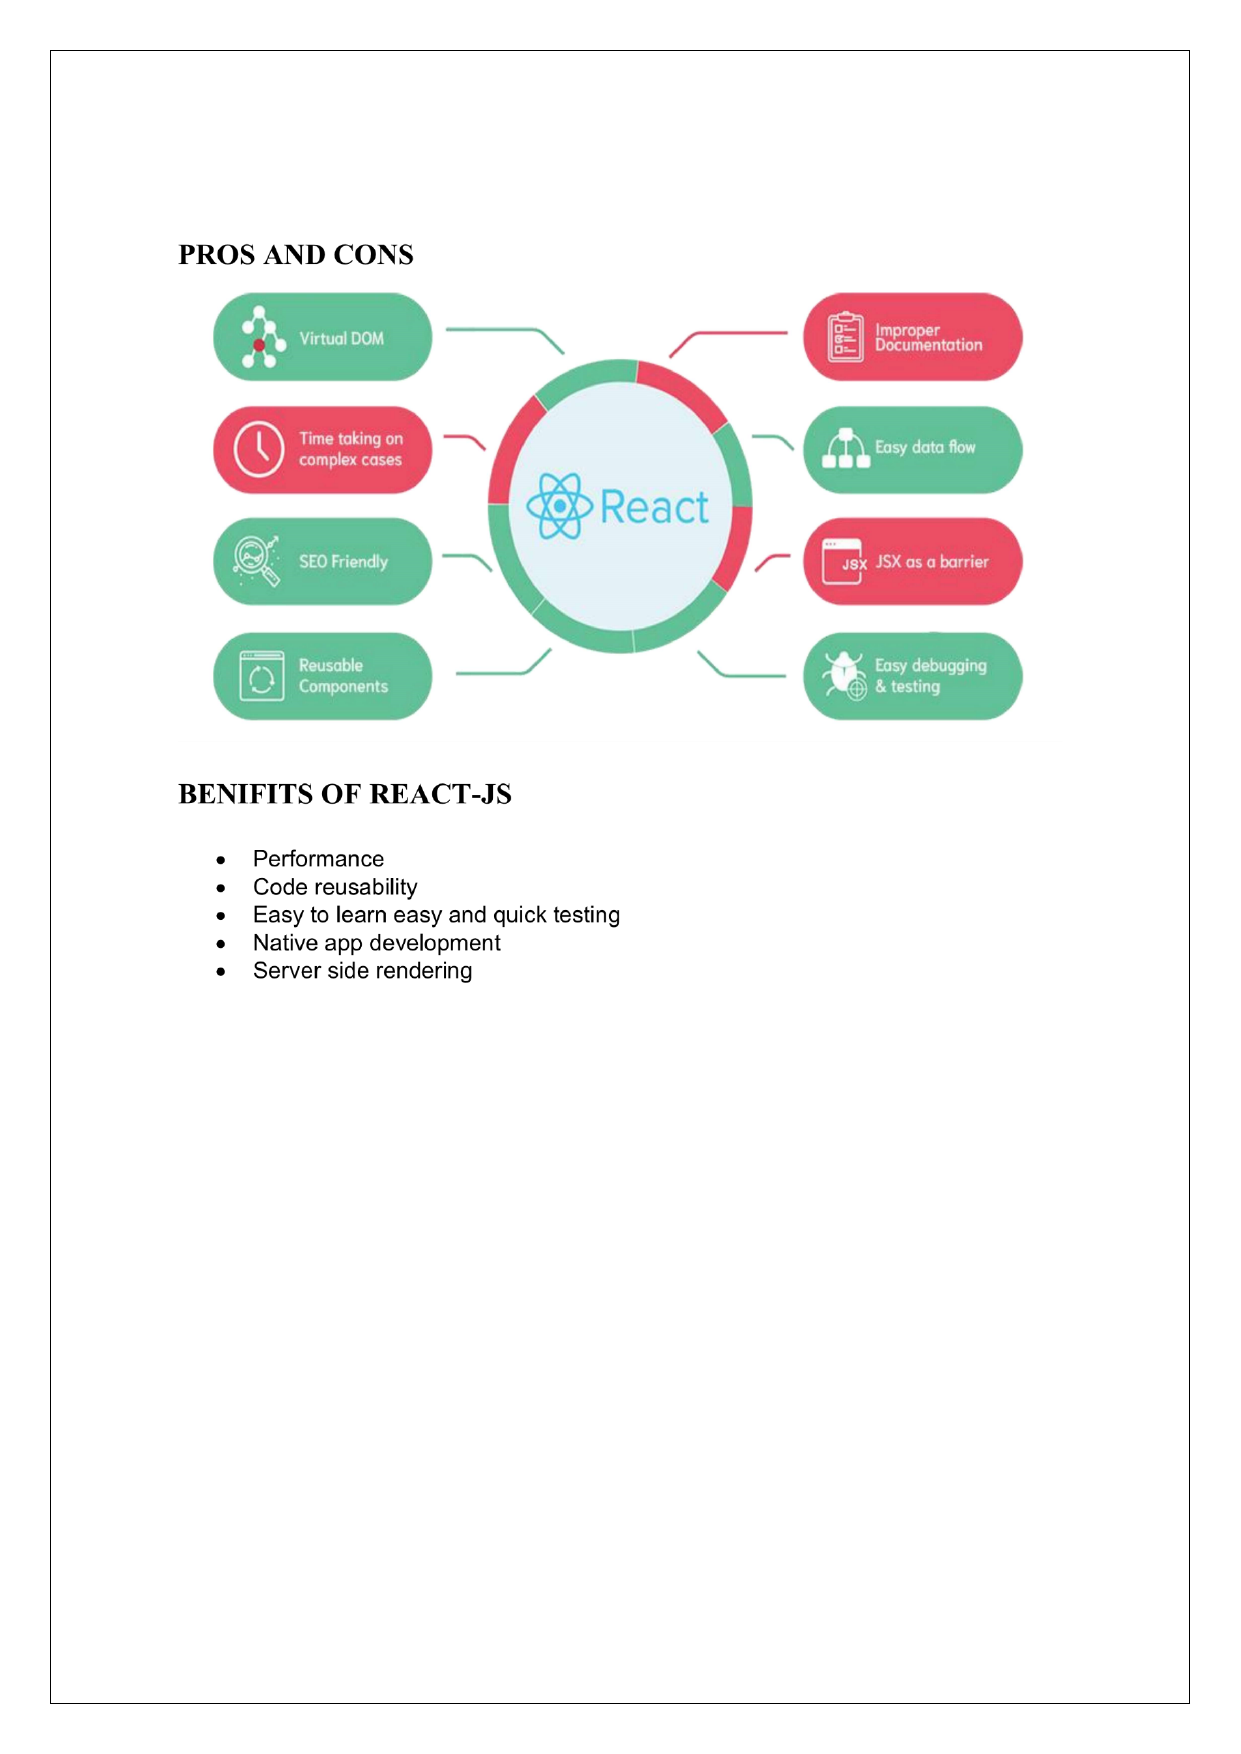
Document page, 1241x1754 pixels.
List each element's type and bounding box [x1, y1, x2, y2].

picture [177, 243, 1063, 983]
